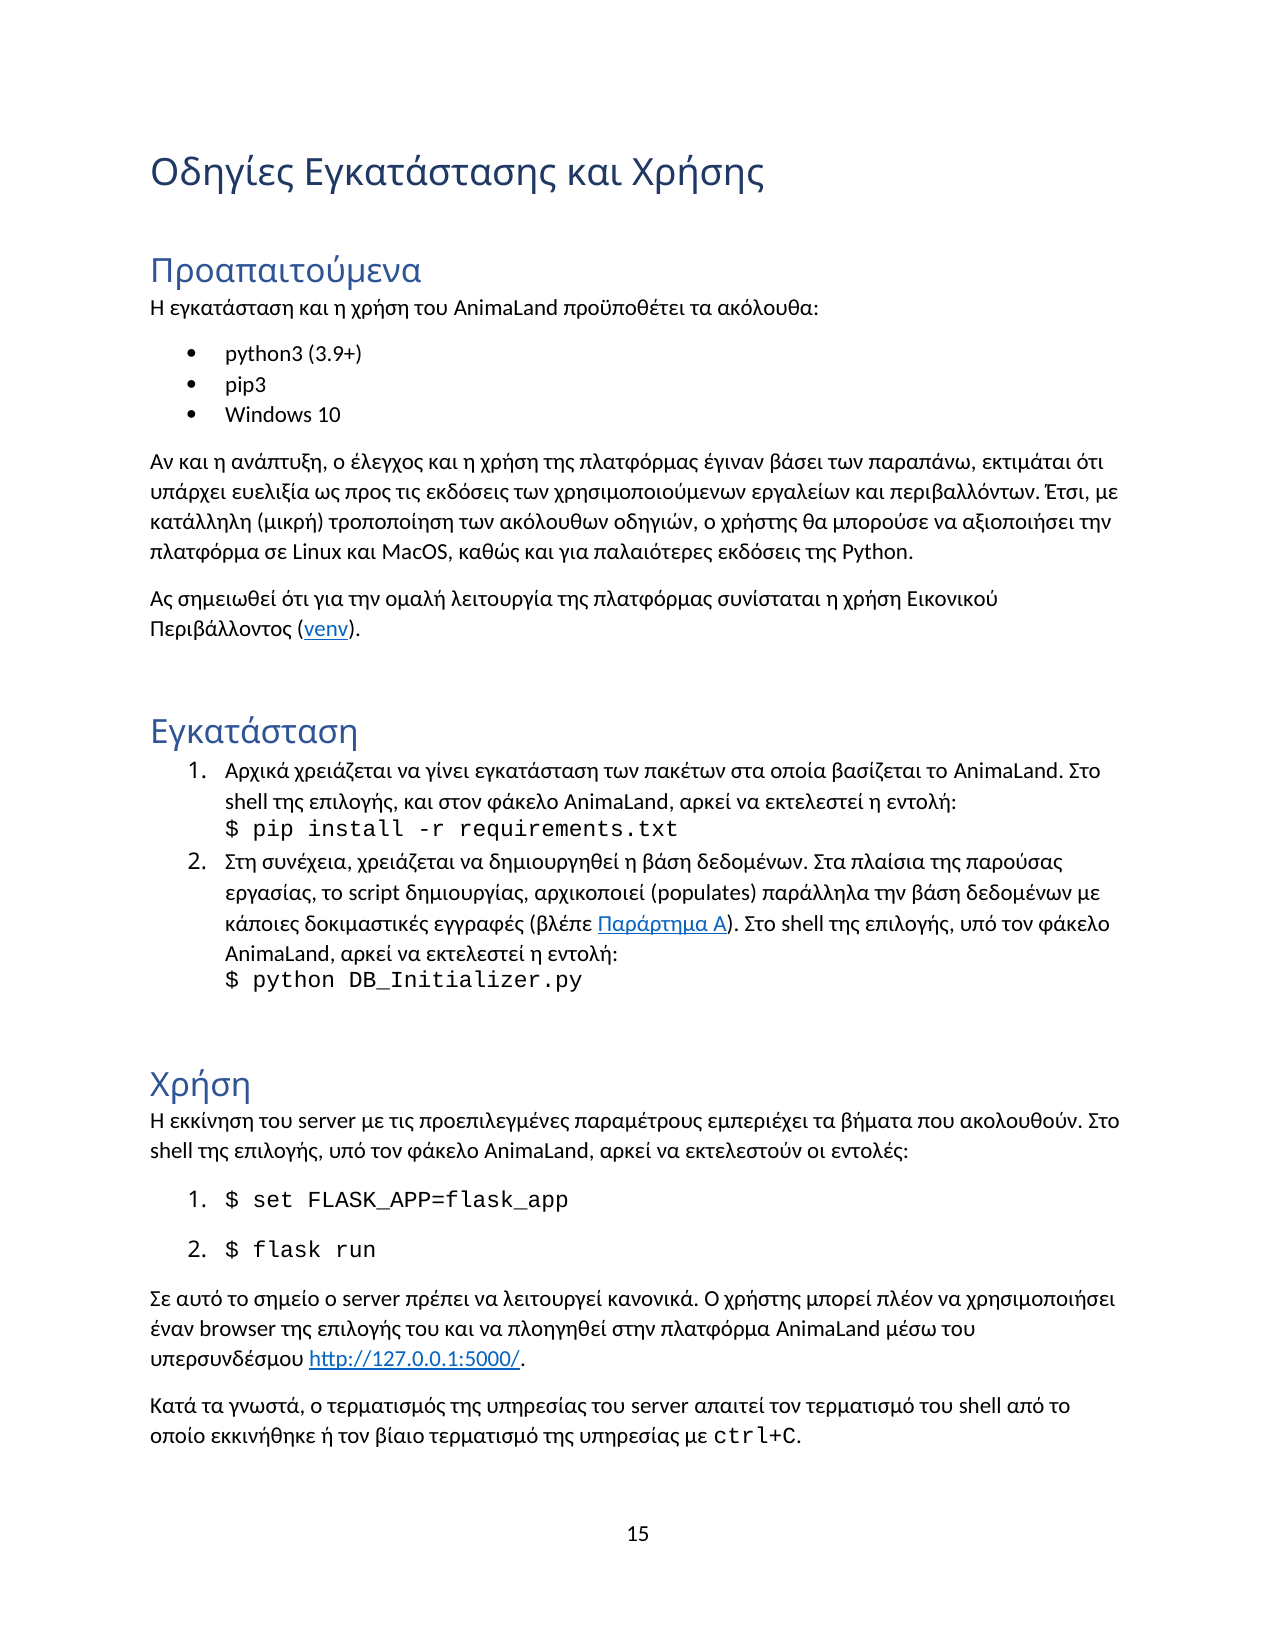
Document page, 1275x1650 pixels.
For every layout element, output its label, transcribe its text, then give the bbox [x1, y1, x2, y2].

subtitle Οδηγίες Εγκατάστασης και Χρήσης [150, 145, 1125, 196]
text Ας σημειωθεί ότι για την ομαλή λειτουργία της πλατφόρμας συνίσταται η χρήση Εικονικού Περιβάλλοντος (venv). [150, 584, 1125, 642]
list Αρχικά χρειάζεται να γίνει εγκατάσταση των πακέτων στα οποία βασίζεται το AnimaLand. Στο shell της επιλογής, και στον φάκελο AnimaLand, αρκεί να εκτελεστεί η εντολή: $ pip install -r requirements.txt [187, 754, 1125, 843]
list pip3 [187, 370, 1125, 398]
list $ set FLASK_APP=flask_app [187, 1183, 1125, 1214]
text Αν και η ανάπτυξη, ο έλεγχος και η χρήση της πλατφόρμας έγιναν βάσει των παραπάνω, εκτιμάται ότι υπάρχει ευελιξία ως προς τις εκδόσεις των χρησιμοποιούμενων εργαλείων και περιβαλλόντων. Έτσι, με κατάλληλη (μικρή) τροποποίηση των ακόλουθων οδηγιών, ο χρήστης θα μπορούσε να αξιοποιήσει την πλατφόρμα σε Linux και MacOS, καθώς και για παλαιότερες εκδόσεις της Python. [150, 447, 1125, 565]
text Σε αυτό το σημείο ο server πρέπει να λειτουργεί κανονικά. Ο χρήστης μπορεί πλέον να χρησιμοποιήσει έναν browser της επιλογής του και να πλοηγηθεί στην πλατφόρμα AnimaLand μέσω του υπερσυνδέσμου http://127.0.0.1:5000/. [150, 1284, 1125, 1372]
subtitle Χρήση [150, 1060, 1125, 1106]
subtitle Προαπαιτούμενα [150, 247, 1125, 293]
text Η εκκίνηση του server με τις προεπιλεγμένες παραμέτρους εμπεριέχει τα βήματα που ακολουθούν. Στο shell της επιλογής, υπό τον φάκελο AnimaLand, αρκεί να εκτελεστούν οι εντολές: [150, 1106, 1125, 1164]
text $ flask run [187, 1233, 1125, 1265]
text Η εγκατάσταση και η χρήση του AnimaLand προϋποθέτει τα ακόλουθα: [150, 293, 1125, 321]
text Κατά τα γνωστά, ο τερματισμός της υπηρεσίας του server απαιτεί τον τερματισμό του shell από το οποίο εκκινήθηκε ή τον βίαιο τερματισμό της υπηρεσίας με ctrl+C. [150, 1391, 1125, 1451]
subtitle Εγκατάσταση [150, 708, 1125, 754]
list Στη συνέχεια, χρειάζεται να δημιουργηθεί η βάση δεδομένων. Στα πλαίσια της παρούσας εργασίας, το script δημιουργίας, αρχικοποιεί (populates) παράλληλα την βάση δεδομένων με κάποιες δοκιμαστικές εγγραφές (βλέπε Παράρτημα Α). Στο shell της επιλογής, υπό τον φάκελο AnimaLand, αρκεί να εκτελεστεί η εντολή: $ python DB_Initializer.py [187, 845, 1125, 995]
list python3 (3.9+) [187, 339, 1125, 367]
list Windows 10 [187, 400, 1125, 428]
